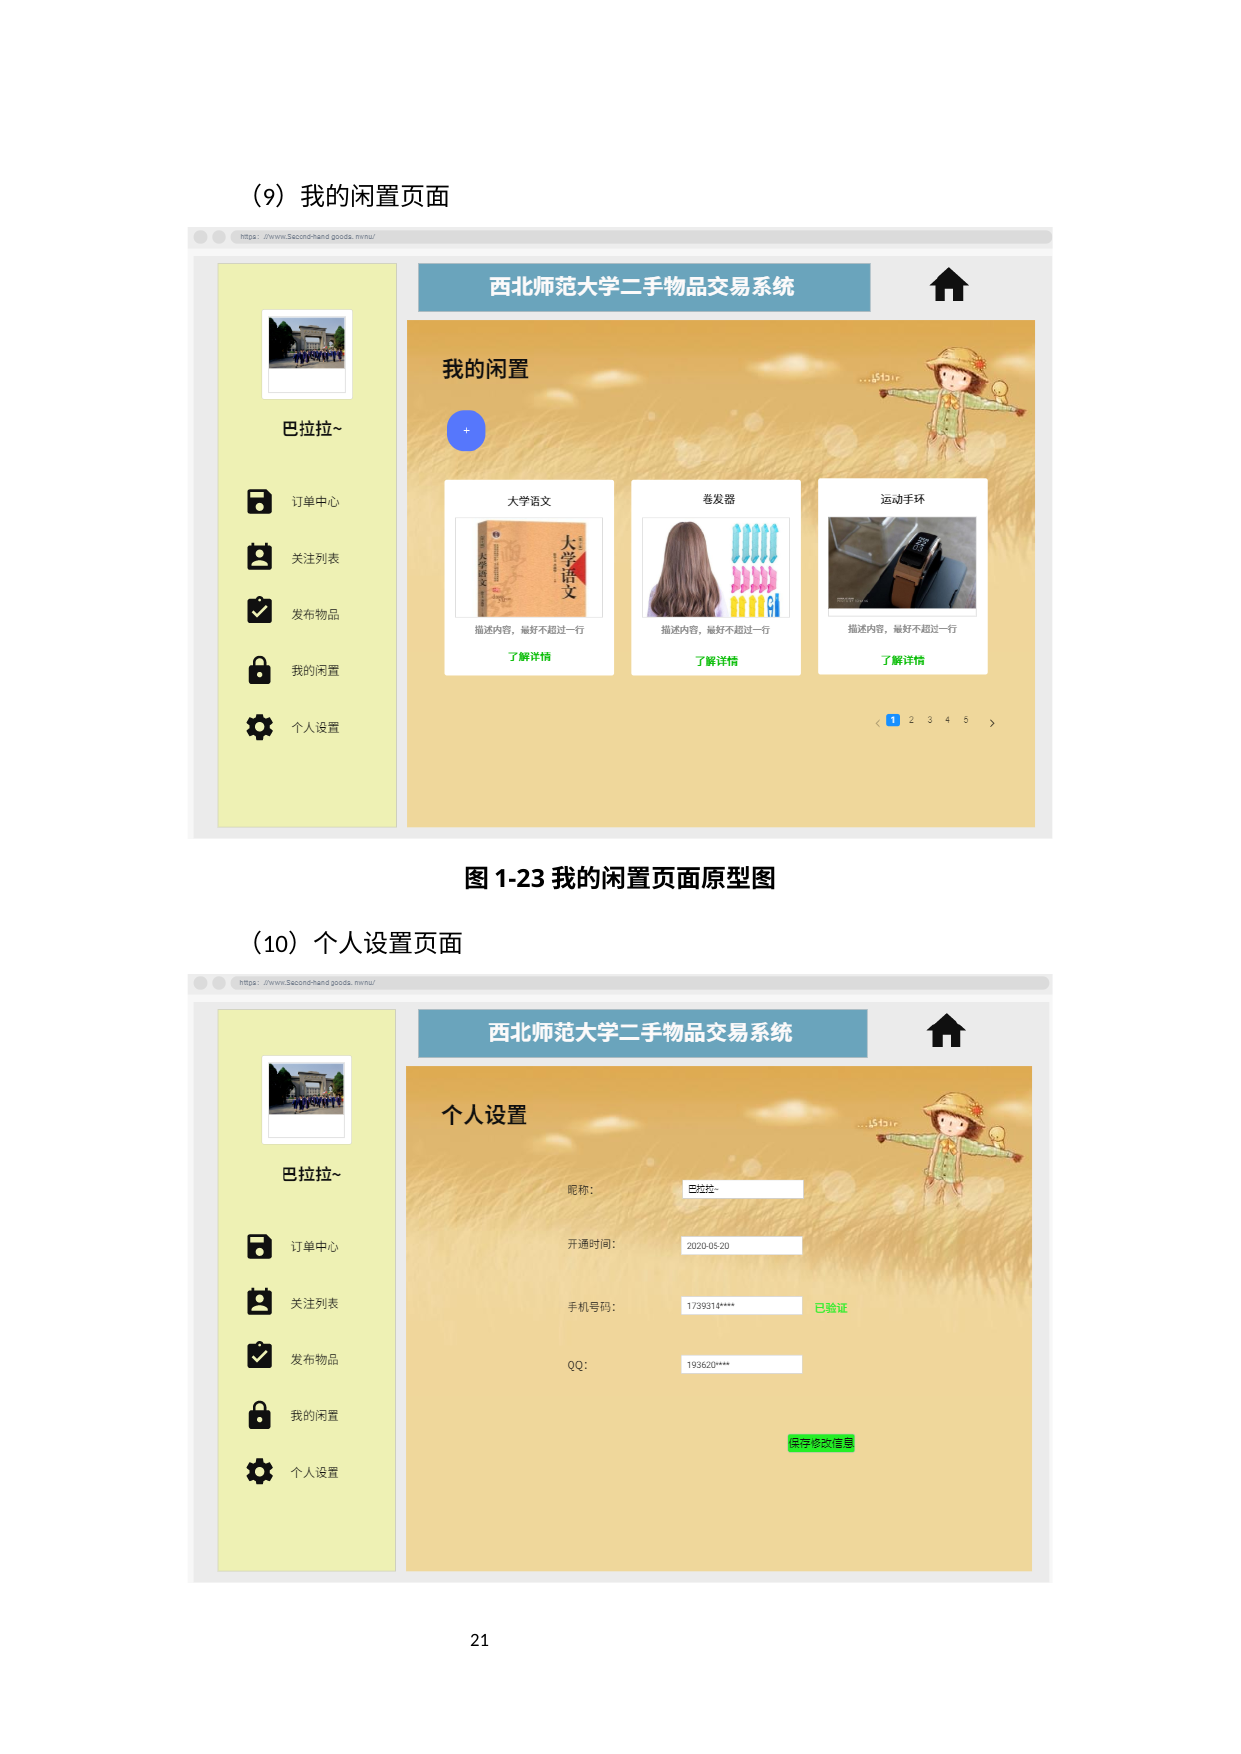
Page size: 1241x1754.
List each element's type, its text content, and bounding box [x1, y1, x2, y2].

text 图1-23 我的闲置页面原型图 [187, 844, 1053, 909]
text （10）个人设置页面 [187, 909, 1053, 974]
text （9）我的闲置页面 [187, 162, 1053, 227]
picture [187, 974, 1053, 1583]
picture [187, 227, 1053, 839]
